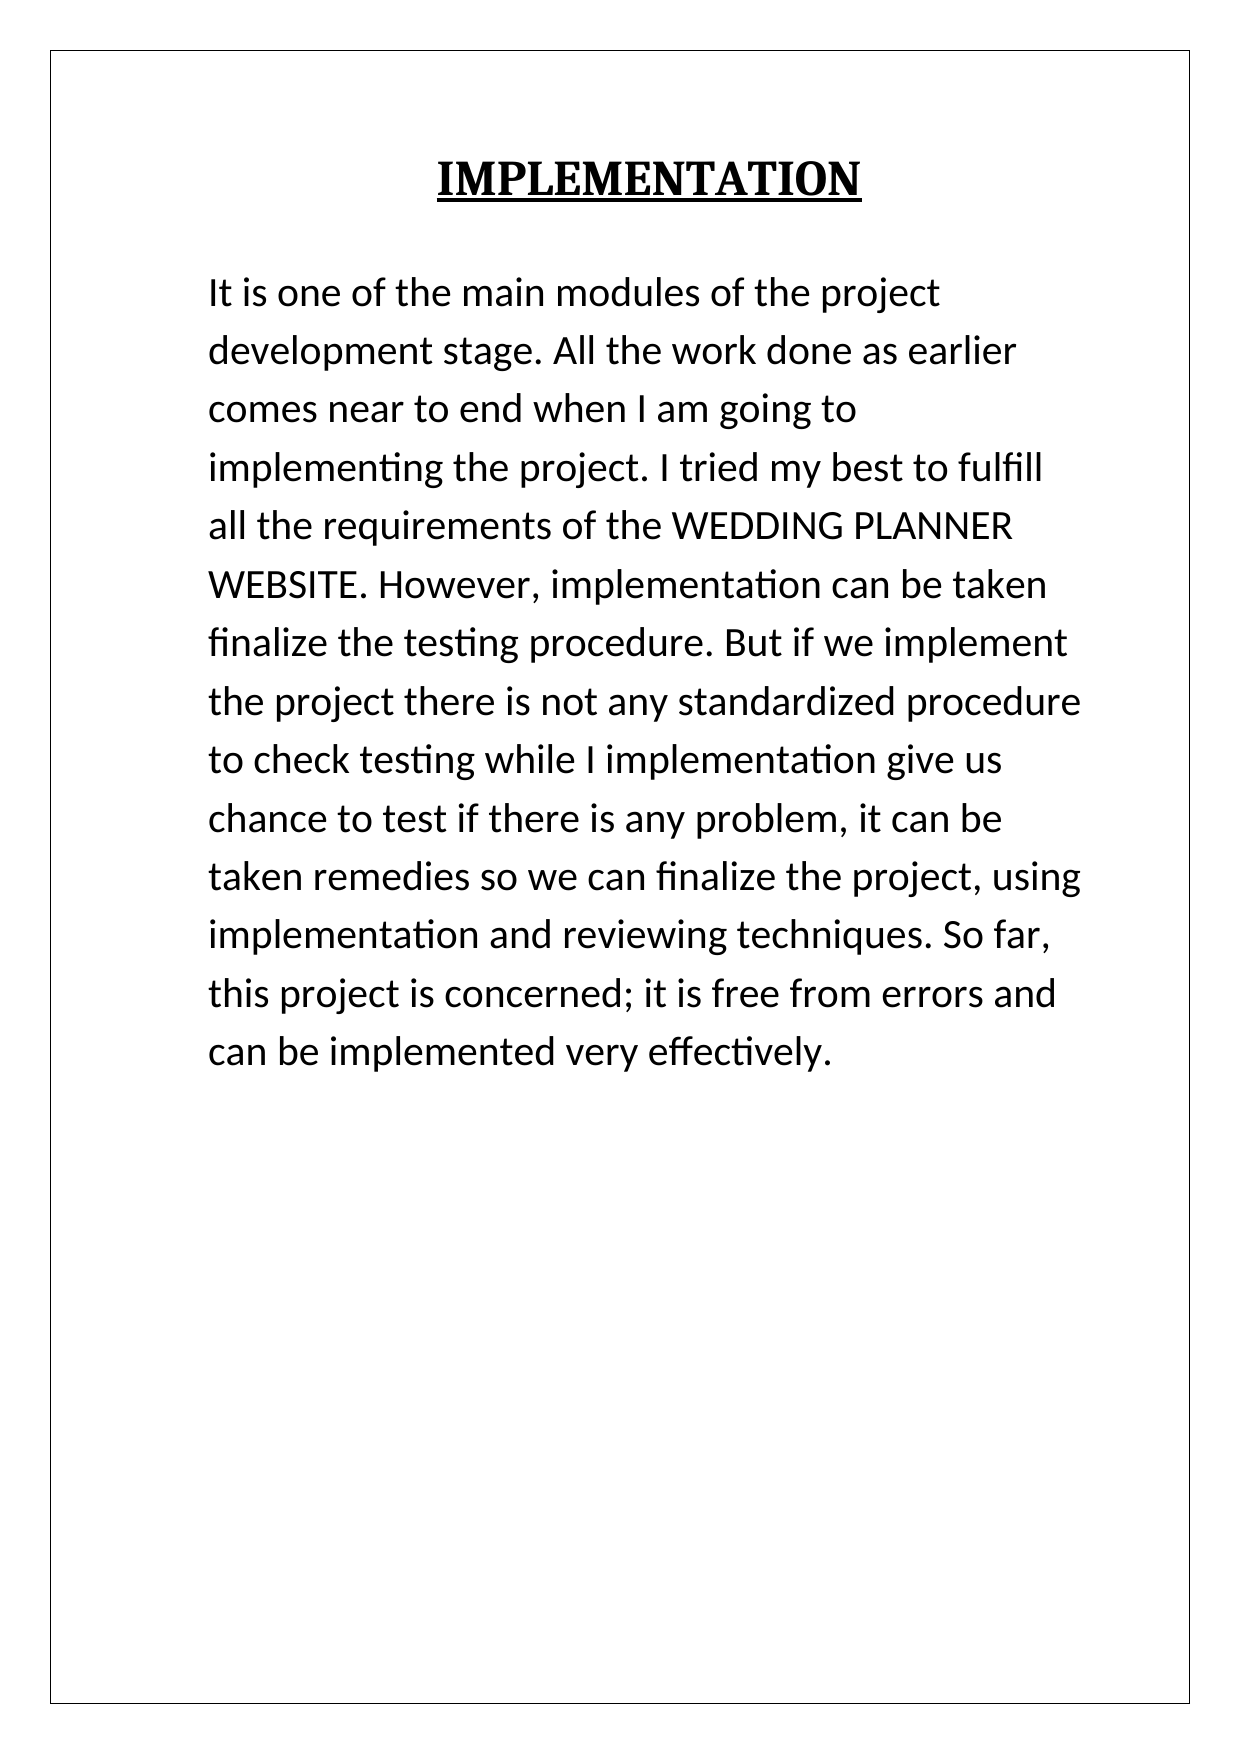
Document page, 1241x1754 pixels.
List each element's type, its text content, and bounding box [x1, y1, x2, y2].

list IMPLEMENTATION [208, 150, 1090, 207]
list It is one of the main modules of the project development stage. All the work done as earlier comes near to end when I am going to implementing the project. I tried my best to fulfill all the requirements of the WEDDING PLANNER WEBSITE. However, implementation can be taken finalize the testing procedure. But if we implement the project there is not any standardized procedure to check testing while I implementation give us chance to test if there is any problem, it can be taken remedies so we can finalize the project, using implementation and reviewing techniques. So far, this project is concerned; it is free from errors and can be implemented very effectively. [208, 266, 1090, 1076]
